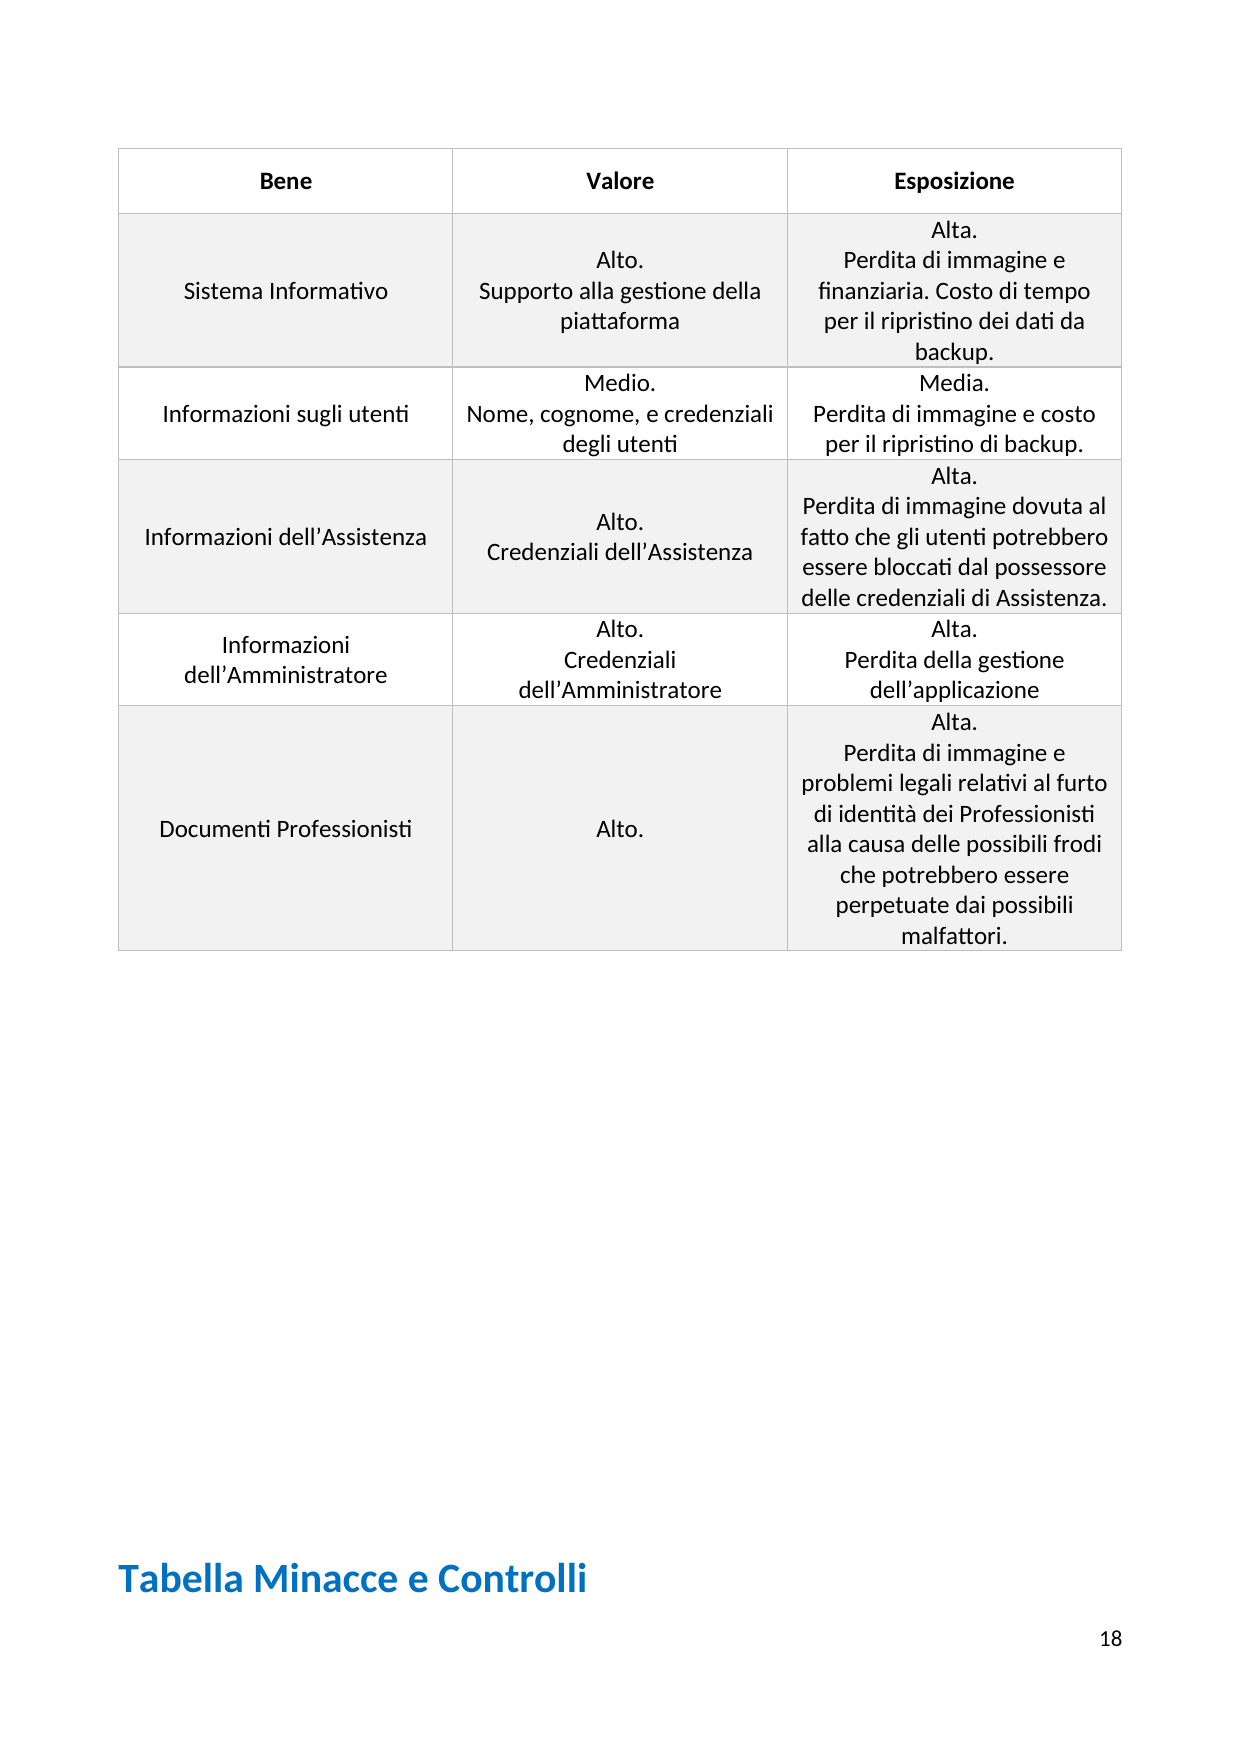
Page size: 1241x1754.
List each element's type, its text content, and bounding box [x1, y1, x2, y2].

table_header Valore [453, 149, 787, 213]
table_cell Informazioni dell’Assistenza [119, 460, 452, 613]
table_cell Alta. Perdita di immagine dovuta al fatto che gli utenti potrebbero essere bloccati dal possessore delle credenziali di Assistenza. [788, 460, 1121, 613]
table_cell Informazioni dell’Amministratore [119, 614, 452, 705]
table_cell Alta. Perdita di immagine e finanziaria. Costo di tempo per il ripristino dei dati da backup. [788, 214, 1121, 366]
text Tabella Minacce e Controlli [118, 1552, 1122, 1603]
table_cell Alto. Credenziali dell’Assistenza [453, 460, 787, 613]
table_cell Alto. [453, 706, 787, 950]
table_cell Documenti Professionisti [119, 706, 452, 950]
table_header Esposizione [788, 149, 1121, 213]
table_header Bene [119, 149, 452, 213]
table_cell Medio. Nome, cognome, e credenziali degli utenti [453, 368, 787, 459]
table_cell Media. Perdita di immagine e costo per il ripristino di backup. [788, 368, 1121, 459]
table_cell Sistema Informativo [119, 214, 452, 366]
table_cell Alta. Perdita di immagine e problemi legali relativi al furto di identità dei Professionisti alla causa delle possibili frodi che potrebbero essere perpetuate dai possibili malfattori. [788, 706, 1121, 950]
table_cell Alto. Credenziali dell’Amministratore [453, 614, 787, 705]
table_cell Alta. Perdita della gestione dell’applicazione [788, 614, 1121, 705]
table_cell Informazioni sugli utenti [119, 368, 452, 459]
table_cell Alto. Supporto alla gestione della piattaforma [453, 214, 787, 366]
